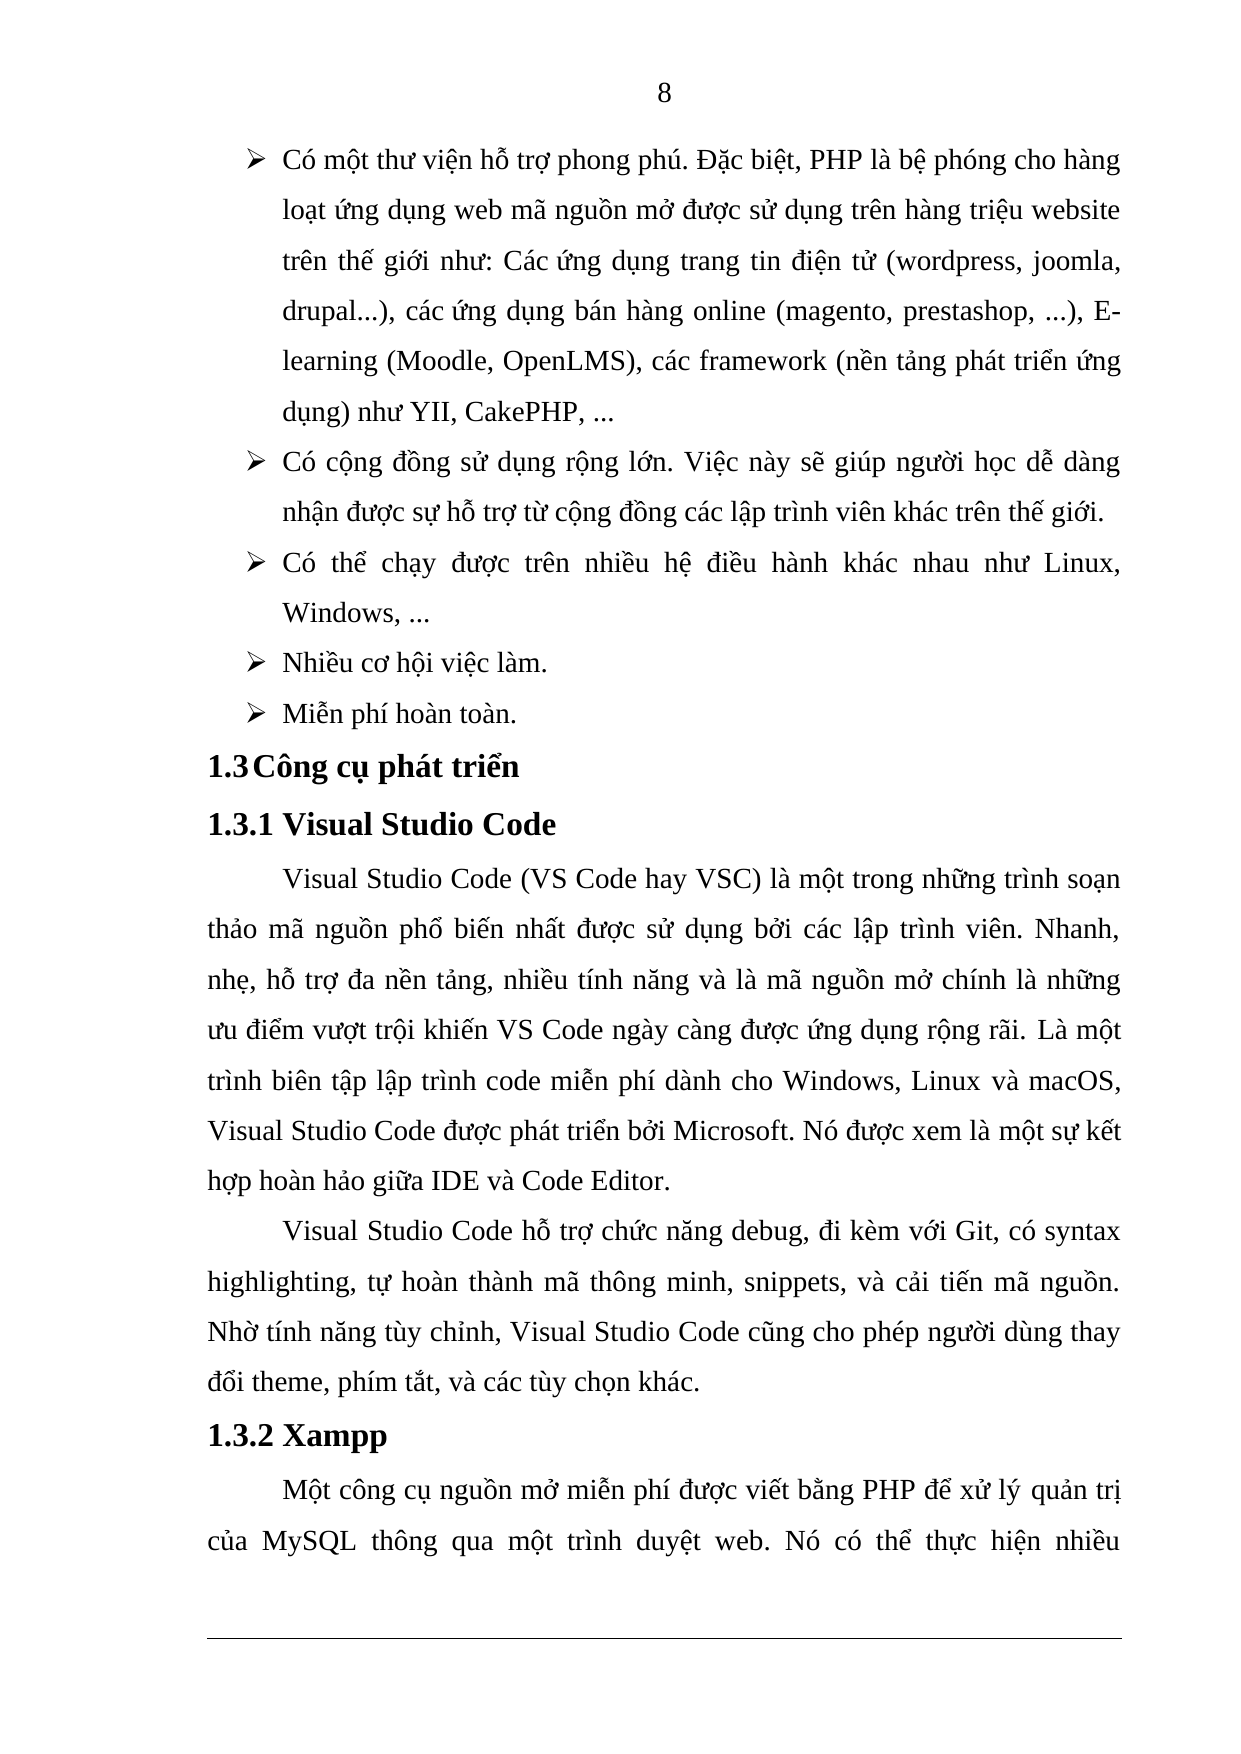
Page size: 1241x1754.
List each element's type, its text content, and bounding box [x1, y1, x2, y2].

subtitle Xampp [207, 1415, 1122, 1453]
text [207, 1472, 1122, 1556]
list Có một thư viện hỗ trợ phong phú. Đặc biệt, PHP là bệ phóng cho hàng loạt ứng dụng web mã nguồn mở được sử dụng trên hàng triệu website trên thế giới như: Các ứng dụng trang tin điện tử (wordpress, joomla, drupal...), các ứng dụng bán hàng online (magento, prestashop, ...), E-learning (Moodle, OpenLMS), các framework (nền tảng phát triển ứng dụng) như YII, CakePHP, ... [244, 142, 1122, 427]
text Visual Studio Code (VS Code hay VSC) là một trong những trình soạn thảo mã nguồn phổ biến nhất được sử dụng bởi các lập trình viên. Nhanh, nhẹ, hỗ trợ đa nền tảng, nhiều tính năng và là mã nguồn mở chính là những ưu điểm vượt trội khiến VS Code ngày càng được ứng dụng rộng rãi. Là một trình biên tập lập trình code miễn phí dành cho Windows, Linux và macOS, Visual Studio Code được phát triển bởi Microsoft. Nó được xem là một sự kết hợp hoàn hảo giữa IDE và Code Editor. [207, 861, 1122, 1197]
text Visual Studio Code hỗ trợ chức năng debug, đi kèm với Git, có syntax highlighting, tự hoàn thành mã thông minh, snippets, và cải tiến mã nguồn. Nhờ tính năng tùy chỉnh, Visual Studio Code cũng cho phép người dùng thay đổi theme, phím tắt, và các tùy chọn khác. [207, 1213, 1122, 1398]
subtitle Visual Studio Code [207, 804, 1122, 842]
list Có thể chạy được trên nhiều hệ điều hành khác nhau như Linux, Windows, ... [244, 545, 1122, 629]
list Miễn phí hoàn toàn. [244, 696, 1122, 729]
list Nhiều cơ hội việc làm. [244, 646, 1122, 679]
subtitle Công cụ phát triển [207, 746, 1122, 785]
list Có cộng đồng sử dụng rộng lớn. Việc này sẽ giúp người học dễ dàng nhận được sự hỗ trợ từ cộng đồng các lập trình viên khác trên thế giới. [244, 444, 1122, 528]
